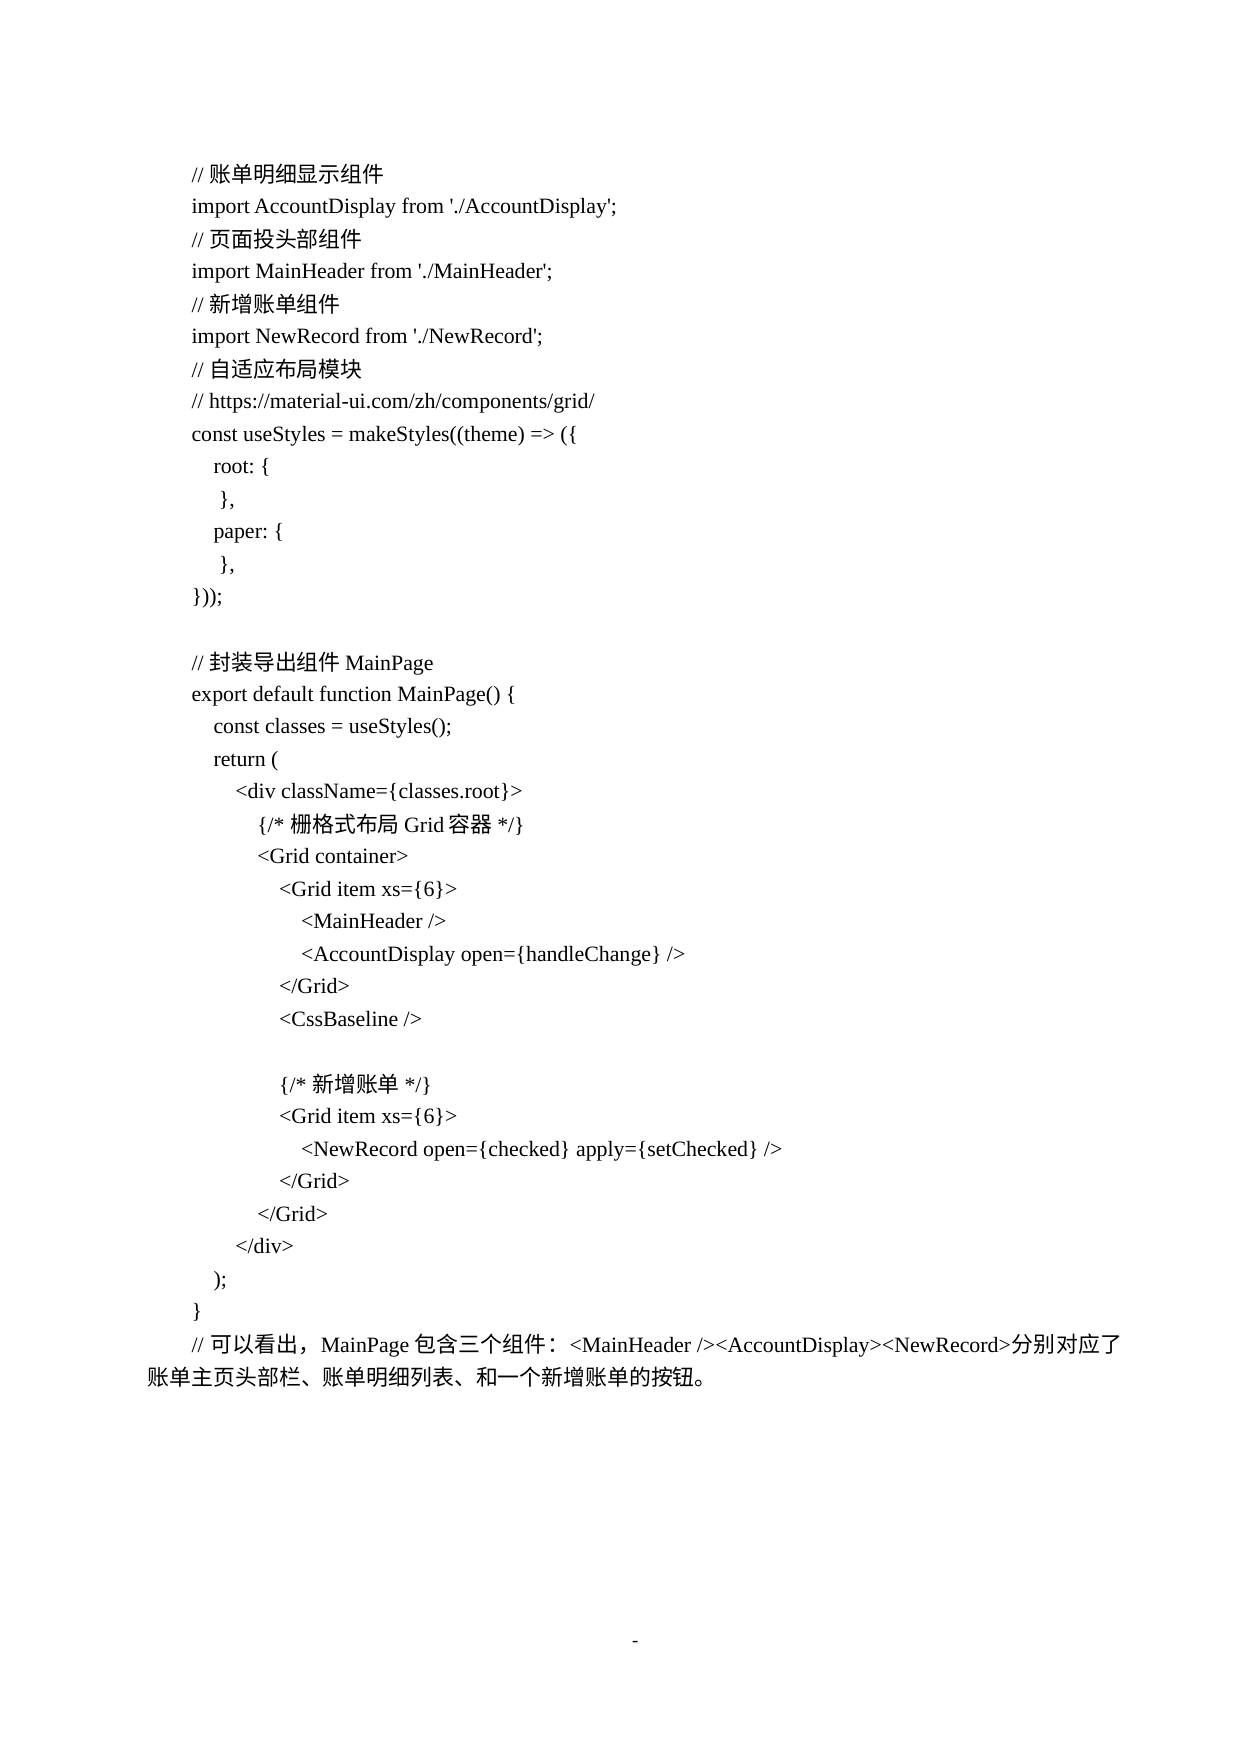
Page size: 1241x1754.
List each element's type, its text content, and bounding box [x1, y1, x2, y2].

text </Grid> [148, 1197, 1122, 1229]
text </Grid> [148, 1164, 1122, 1197]
text </Grid> [148, 969, 1122, 1002]
text root: { [148, 449, 1122, 482]
text const classes = useStyles(); [148, 709, 1122, 742]
text }, [148, 482, 1122, 514]
text // https://material-ui.com/zh/components/grid/ [148, 384, 1122, 417]
text ); [148, 1262, 1122, 1294]
text // 页面投头部组件 [148, 222, 1122, 254]
text {/* 新增账单 */} [148, 1067, 1122, 1099]
text // 自适应布局模块 [148, 352, 1122, 384]
text <NewRecord open={checked} apply={setChecked} /> [148, 1132, 1122, 1164]
text return ( [148, 742, 1122, 774]
text {/* 栅格式布局Grid容器 */} [148, 807, 1122, 839]
text <AccountDisplay open={handleChange} /> [148, 937, 1122, 969]
text </div> [148, 1229, 1122, 1262]
text const useStyles = makeStyles((theme) => ({ [148, 417, 1122, 449]
text paper: { [148, 514, 1122, 547]
text <div className={classes.root}> [148, 774, 1122, 807]
text import NewRecord from './NewRecord'; [148, 319, 1122, 352]
text // 新增账单组件 [148, 287, 1122, 319]
text <CssBaseline /> [148, 1002, 1122, 1034]
text import AccountDisplay from './AccountDisplay'; [148, 189, 1122, 222]
text <Grid container> [148, 839, 1122, 872]
text // 封装导出组件MainPage [148, 644, 1122, 677]
text export default function MainPage() { [148, 677, 1122, 709]
text <Grid item xs={6}> [148, 1099, 1122, 1132]
text }, [148, 547, 1122, 579]
text } [148, 1294, 1122, 1327]
text import MainHeader from './MainHeader'; [148, 254, 1122, 287]
text // 可以看出，MainPage包含三个组件：<MainHeader /><AccountDisplay><NewRecord>分别对应了账单主页头部栏、账单明细列表、和一个新增账单的按钮。 [148, 1327, 1122, 1392]
text <Grid item xs={6}> [148, 872, 1122, 904]
text <MainHeader /> [148, 904, 1122, 937]
text // 账单明细显示组件 [148, 157, 1122, 189]
text })); [148, 579, 1122, 612]
